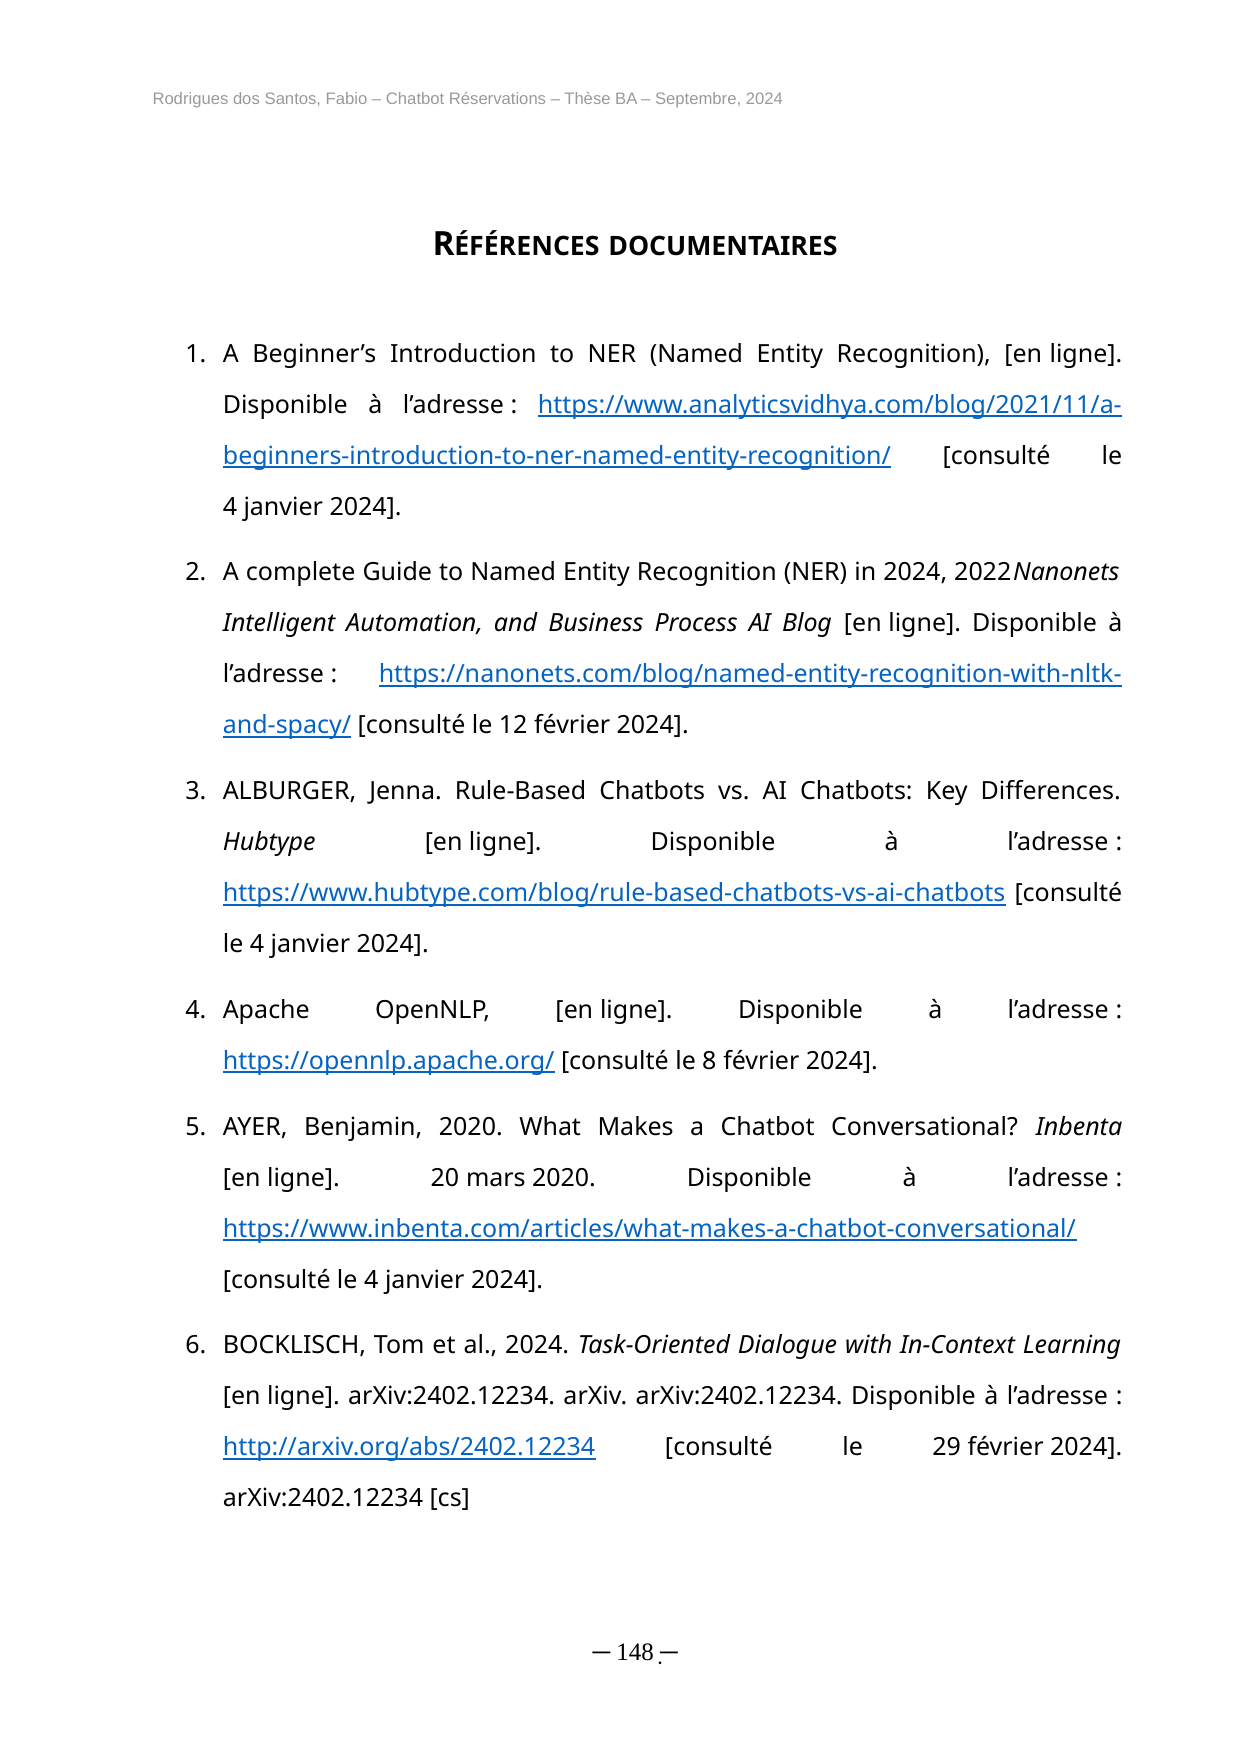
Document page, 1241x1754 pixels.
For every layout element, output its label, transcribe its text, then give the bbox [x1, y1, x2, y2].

list ALBURGER, Jenna. Rule-Based Chatbots vs. AI Chatbots: Key Differences. Hubtype [en ligne]. Disponible à l’adresse : https://www.hubtype.com/blog/rule-based-chatbots-vs-ai-chatbots [consulté le 4 janvier 2024]. [185, 773, 1122, 960]
text Références documentaires [148, 220, 1122, 265]
list A Beginner’s Introduction to NER (Named Entity Recognition), [en ligne]. Disponible à l’adresse : https://www.analyticsvidhya.com/blog/2021/11/a-beginners-introduction-to-ner-named-entity-recognition/ [consulté le 4 janvier 2024]. [185, 335, 1122, 522]
list A complete Guide to Named Entity Recognition (NER) in 2024, 2022Nanonets Intelligent Automation, and Business Process AI Blog [en ligne]. Disponible à l’adresse : https://nanonets.com/blog/named-entity-recognition-with-nltk-and-spacy/ [consulté le 12 février 2024]. [185, 554, 1122, 741]
list BOCKLISCH, Tom et al., 2024. Task-Oriented Dialogue with In-Context Learning [en ligne]. arXiv:2402.12234. arXiv. arXiv:2402.12234. Disponible à l’adresse : http://arxiv.org/abs/2402.12234 [consulté le 29 février 2024]. arXiv:2402.12234 [cs] [185, 1327, 1122, 1514]
list AYER, Benjamin, 2020. What Makes a Chatbot Conversational? Inbenta [en ligne]. 20 mars 2020. Disponible à l’adresse : https://www.inbenta.com/articles/what-makes-a-chatbot-conversational/ [consulté le 4 janvier 2024]. [185, 1108, 1122, 1295]
list Apache OpenNLP, [en ligne]. Disponible à l’adresse : https://opennlp.apache.org/ [consulté le 8 février 2024]. [185, 992, 1122, 1077]
